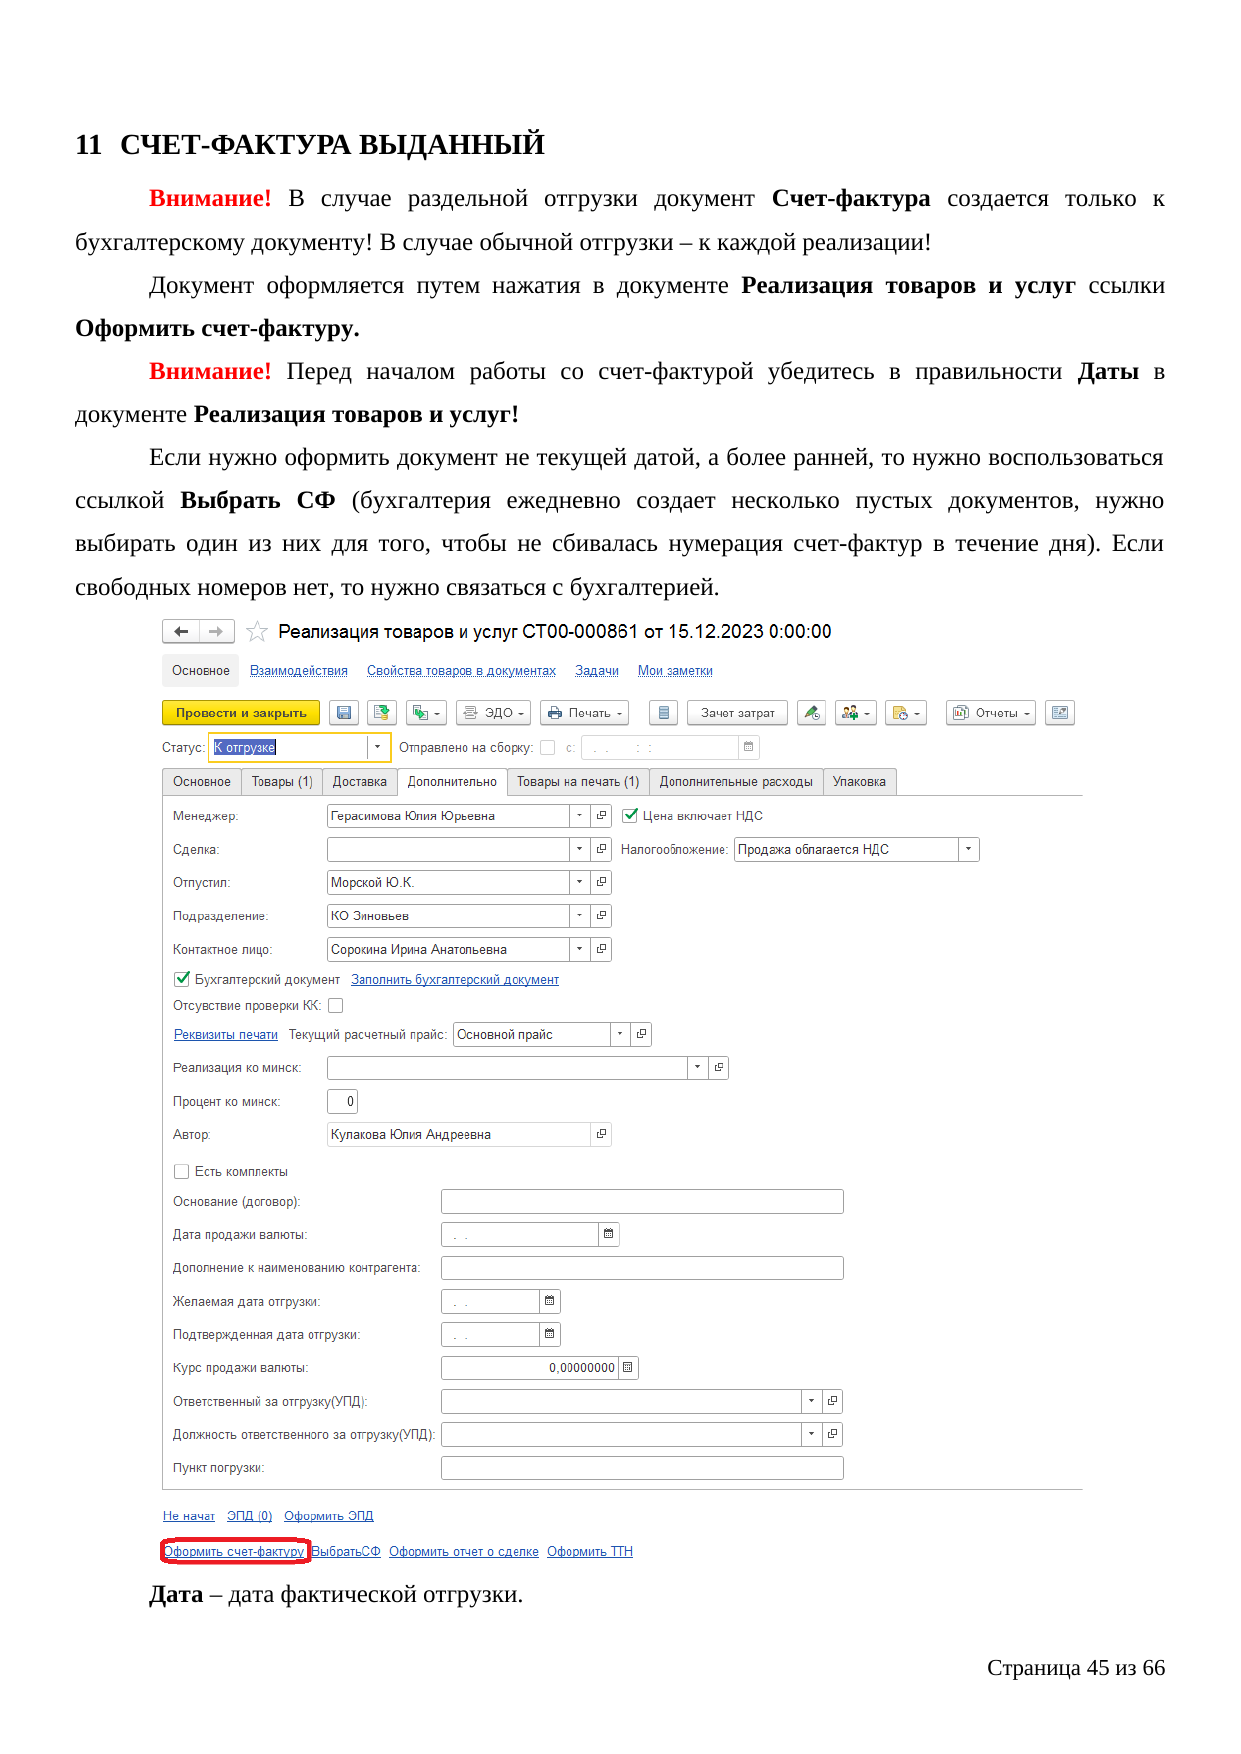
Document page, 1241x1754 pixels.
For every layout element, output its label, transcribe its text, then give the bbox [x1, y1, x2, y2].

subtitle СЧЕТ-ФАКТУРА ВЫДАННЫЙ [75, 127, 1165, 160]
text Внимание! В случае раздельной отгрузки документ Счет-фактура создается только к бухгалтерскому документу! В случае обычной отгрузки – к каждой реализации! [75, 183, 1165, 255]
text Дата – дата фактической отгрузки. [75, 1579, 1165, 1608]
text Документ оформляется путем нажатия в документе Реализация товаров и услуг ссылки Оформить счет-фактуру. [75, 270, 1165, 342]
picture [157, 614, 1083, 1565]
text Если нужно оформить документ не текущей датой, а более ранней, то нужно воспользоваться ссылкой Выбрать СФ (бухгалтерия ежедневно создает несколько пустых документов, нужно выбирать один из них для того, чтобы не сбивалась нумерация счет-фактур в течение дня). Если свободных номеров нет, то нужно связаться с бухгалтерией. [75, 442, 1165, 600]
text Внимание! Перед началом работы со счет-фактурой убедитесь в правильности Даты в документе Реализация товаров и услуг! [75, 356, 1165, 428]
